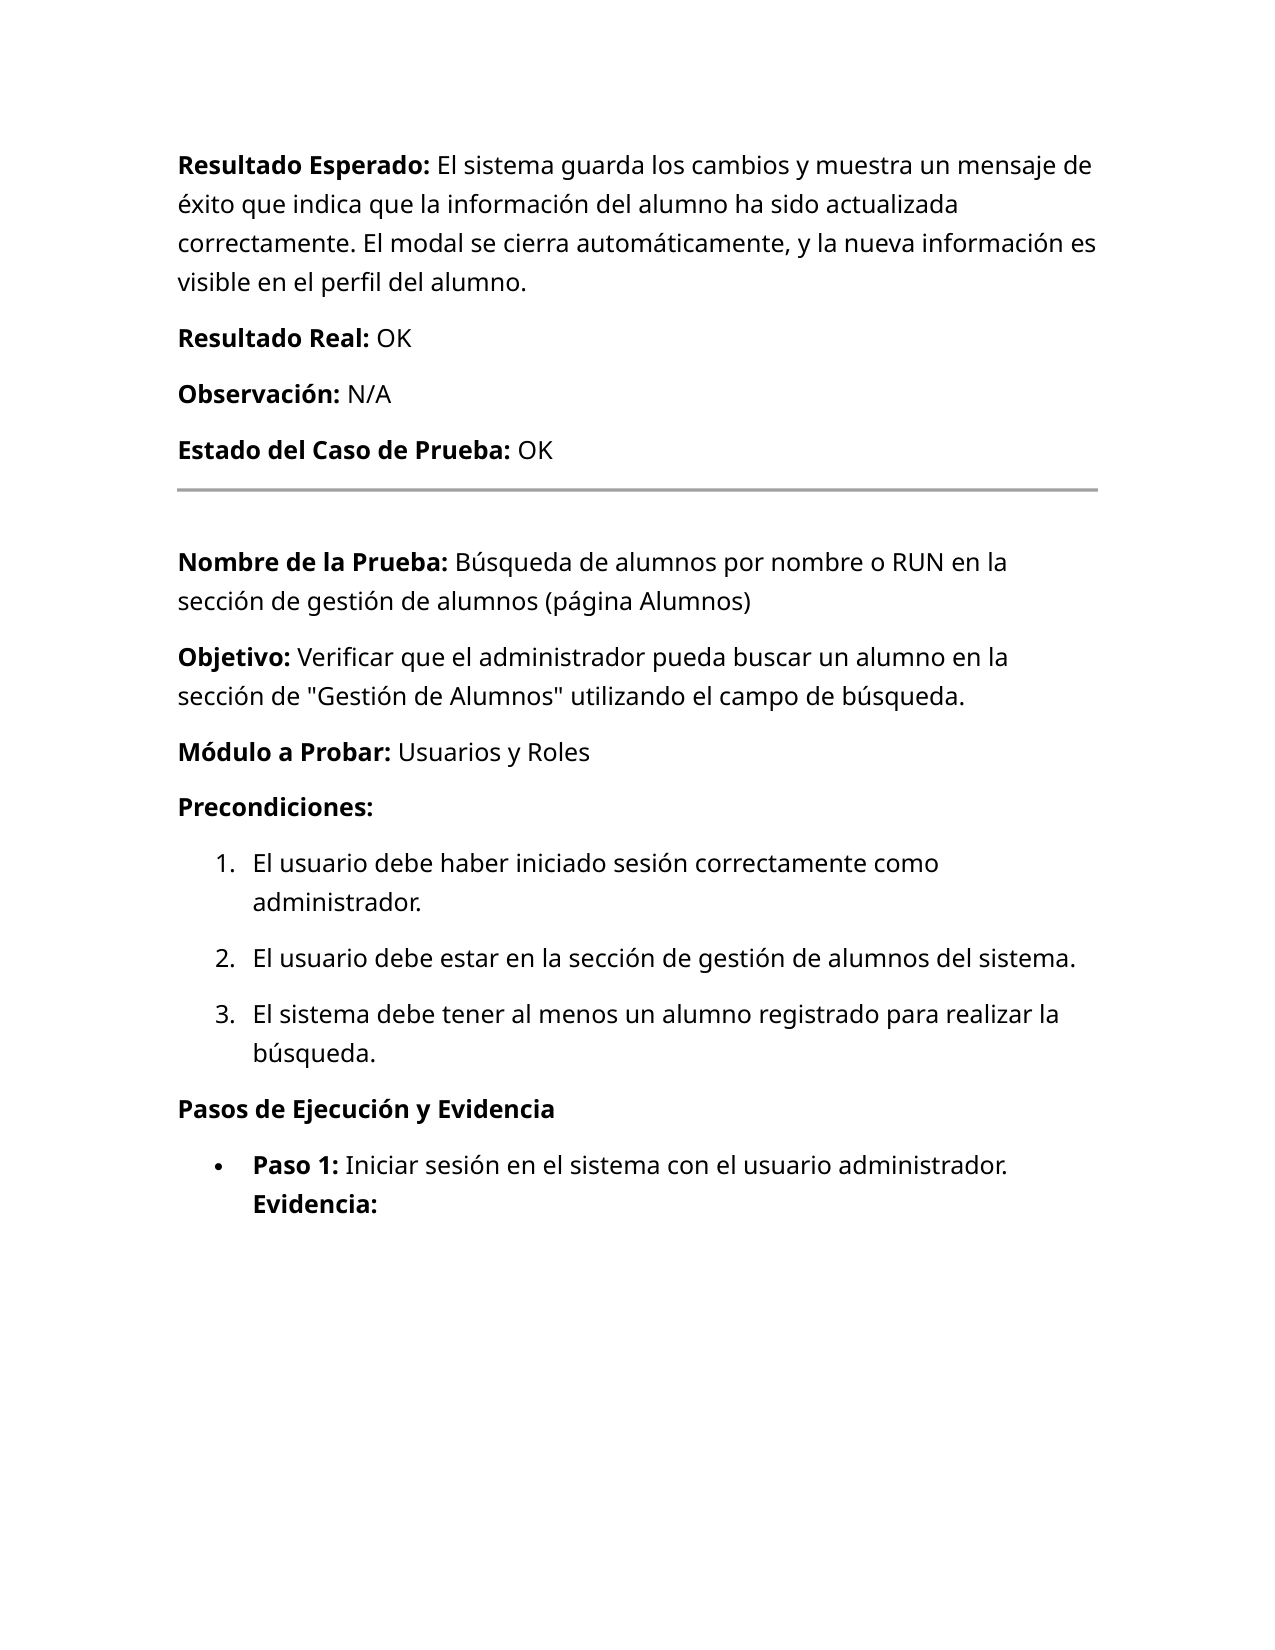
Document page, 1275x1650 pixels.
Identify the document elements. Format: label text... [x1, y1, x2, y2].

list El usuario debe haber iniciado sesión correctamente como administrador. [215, 846, 1098, 919]
text Objetivo: Verificar que el administrador pueda buscar un alumno en la sección de "Gestión de Alumnos" utilizando el campo de búsqueda. [177, 639, 1098, 712]
list El usuario debe estar en la sección de gestión de alumnos del sistema. [215, 941, 1098, 975]
text Módulo a Probar: Usuarios y Roles [177, 734, 1098, 768]
text Nombre de la Prueba: Búsqueda de alumnos por nombre o RUN en la sección de gestión de alumnos (página Alumnos) [177, 544, 1098, 617]
text Precondiciones: [177, 790, 1098, 824]
text Observación: N/A [177, 377, 1098, 411]
text Estado del Caso de Prueba: OK [177, 433, 1098, 467]
list El sistema debe tener al menos un alumno registrado para realizar la búsqueda. [215, 997, 1098, 1070]
text Resultado Real: OK [177, 321, 1098, 355]
list Paso 1: Iniciar sesión en el sistema con el usuario administrador. Evidencia: [215, 1148, 1098, 1221]
text Resultado Esperado: El sistema guarda los cambios y muestra un mensaje de éxito que indica que la información del alumno ha sido actualizada correctamente. El modal se cierra automáticamente, y la nueva información es visible en el perfil del alumno. [177, 148, 1098, 299]
text Pasos de Ejecución y Evidencia [177, 1092, 1098, 1126]
